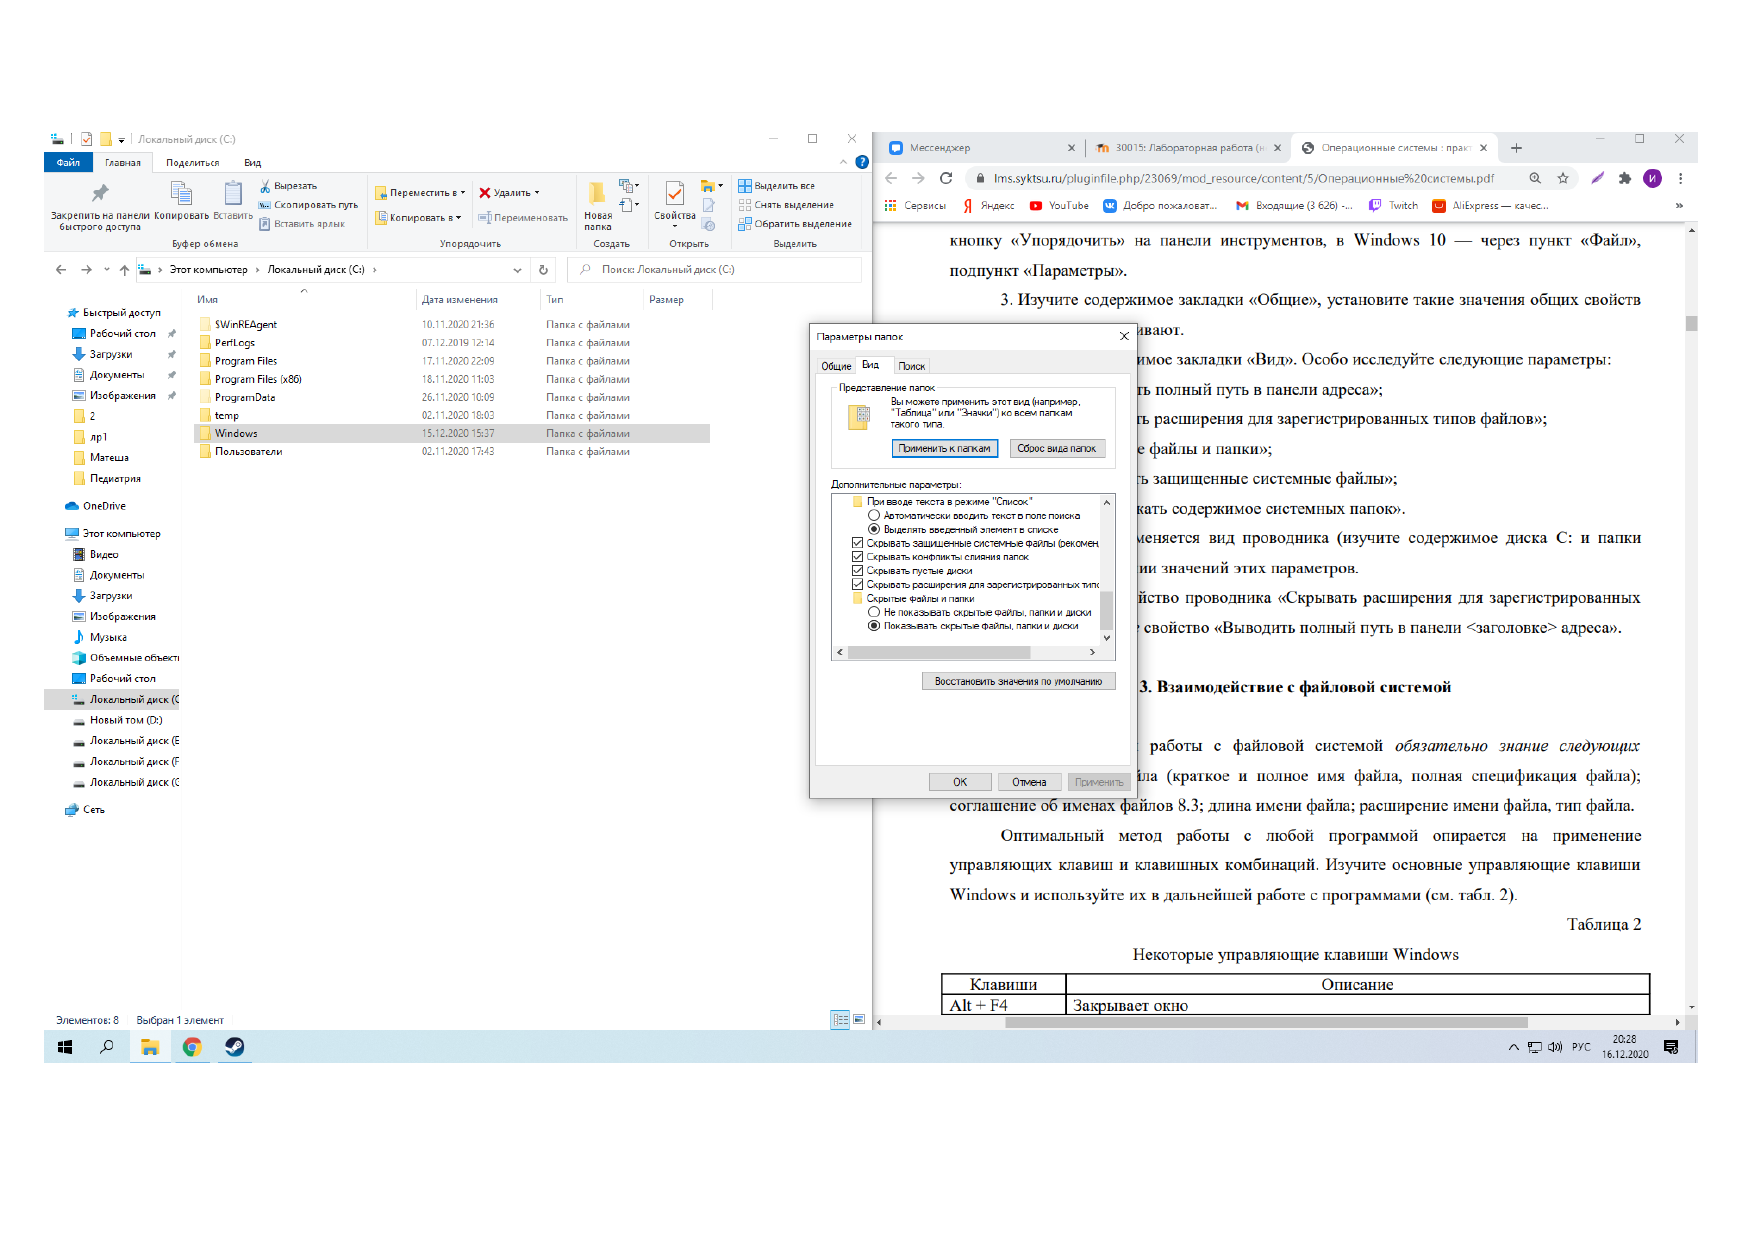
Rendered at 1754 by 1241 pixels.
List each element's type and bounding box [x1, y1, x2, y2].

picture [44, 132, 1698, 1063]
